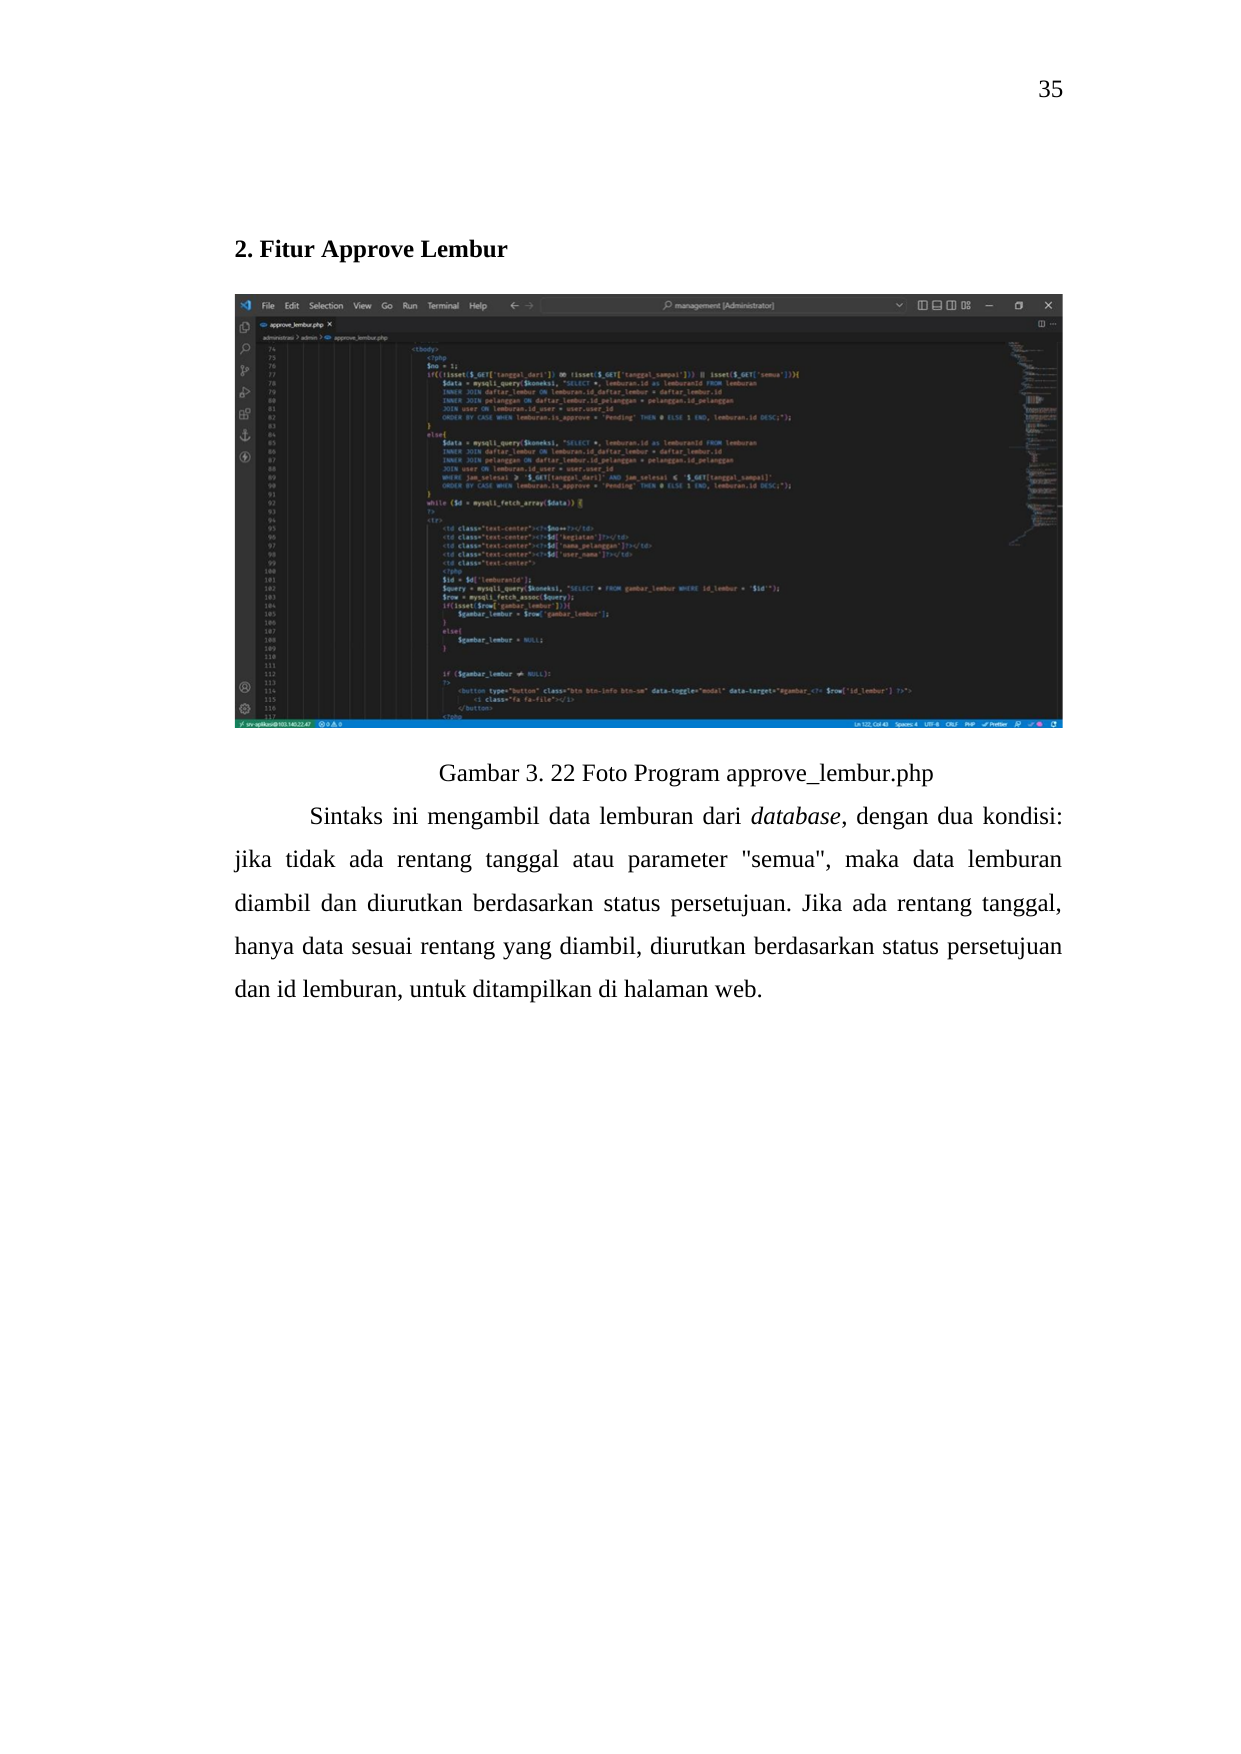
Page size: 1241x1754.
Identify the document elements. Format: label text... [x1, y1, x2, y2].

text 2. Fitur Approve Lembur [234, 234, 1063, 263]
text Sintaks ini mengambil data lemburan dari database, dengan dua kondisi: jika tidak ada rentang tanggal atau parameter "semua", maka data lemburan diambil dan diurutkan berdasarkan status persetujuan. Jika ada rentang tanggal, hanya data sesuai rentang yang diambil, diurutkan berdasarkan status persetujuan dan id lemburan, untuk ditampilkan di halaman web. [234, 801, 1063, 1003]
text Gambar 3. 22 Foto Program approve_lembur.php [234, 758, 1063, 787]
picture [234, 294, 1063, 728]
